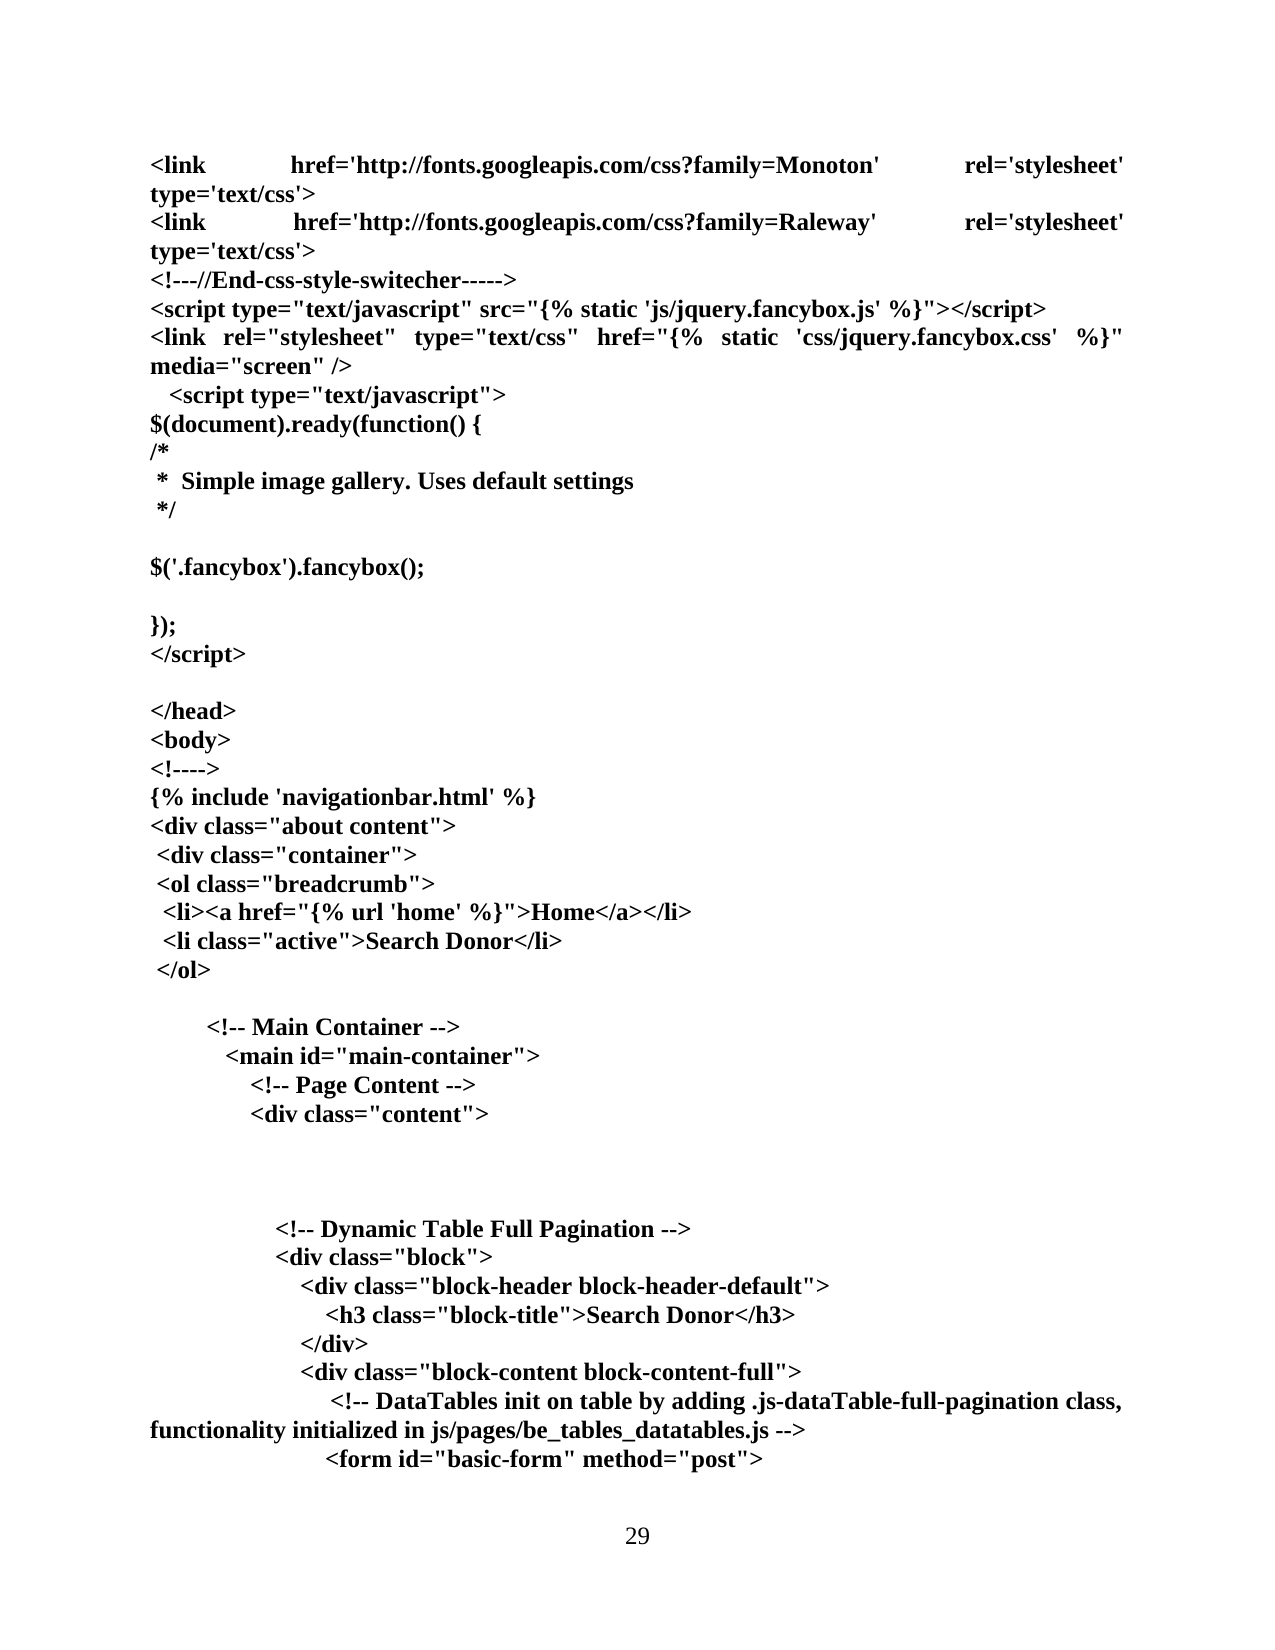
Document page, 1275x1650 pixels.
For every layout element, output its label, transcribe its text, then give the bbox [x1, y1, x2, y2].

text */ [150, 495, 1125, 524]
text <li class="active">Search Donor</li> [150, 926, 1125, 955]
text <link rel="stylesheet" type="text/css" href="{% static 'css/jquery.fancybox.css' %}" media="screen" /> [150, 322, 1125, 380]
text <div class="content"> [150, 1099, 1125, 1127]
text <script type="text/javascript" src="{% static 'js/jquery.fancybox.js' %}"></script> [150, 294, 1125, 322]
text $('.fancybox').fancybox(); [150, 552, 1125, 581]
text <body> [150, 725, 1125, 754]
text {% include 'navigationbar.html' %} [150, 782, 1125, 811]
text <div class="container"> [150, 840, 1125, 869]
text <!----> [150, 754, 1125, 782]
text <!-- Page Content --> [150, 1070, 1125, 1099]
text </ol> [150, 955, 1125, 984]
text <div class="block"> [150, 1242, 1125, 1271]
text <script type="text/javascript"> [150, 380, 1125, 409]
text <div class="block-header block-header-default"> [150, 1271, 1125, 1300]
text }); [150, 610, 1125, 639]
text * Simple image gallery. Uses default settings [150, 466, 1125, 495]
text <!-- Dynamic Table Full Pagination --> [150, 1214, 1125, 1242]
text <!-- Main Container --> [150, 1012, 1125, 1041]
text <h3 class="block-title">Search Donor</h3> [150, 1300, 1125, 1329]
text <!---//End-css-style-switecher-----> [150, 265, 1125, 294]
text </head> [150, 696, 1125, 725]
text <form id="basic-form" method="post"> [150, 1444, 1125, 1472]
text <main id="main-container"> [150, 1041, 1125, 1070]
text <!-- DataTables init on table by adding .js-dataTable-full-pagination class, functionality initialized in js/pages/be_tables_datatables.js --> [150, 1386, 1125, 1444]
text /* [150, 437, 1125, 466]
text $(document).ready(function() { [150, 409, 1125, 437]
text <div class="block-content block-content-full"> [150, 1357, 1125, 1386]
text <link href='http://fonts.googleapis.com/css?family=Monoton' rel='stylesheet' type='text/css'> [150, 150, 1125, 207]
text <div class="about content"> [150, 811, 1125, 840]
text <ol class="breadcrumb"> [150, 869, 1125, 897]
text </script> [150, 639, 1125, 667]
text </div> [150, 1329, 1125, 1357]
text <link href='http://fonts.googleapis.com/css?family=Raleway' rel='stylesheet' type='text/css'> [150, 207, 1125, 265]
text <li><a href="{% url 'home' %}">Home</a></li> [150, 897, 1125, 926]
